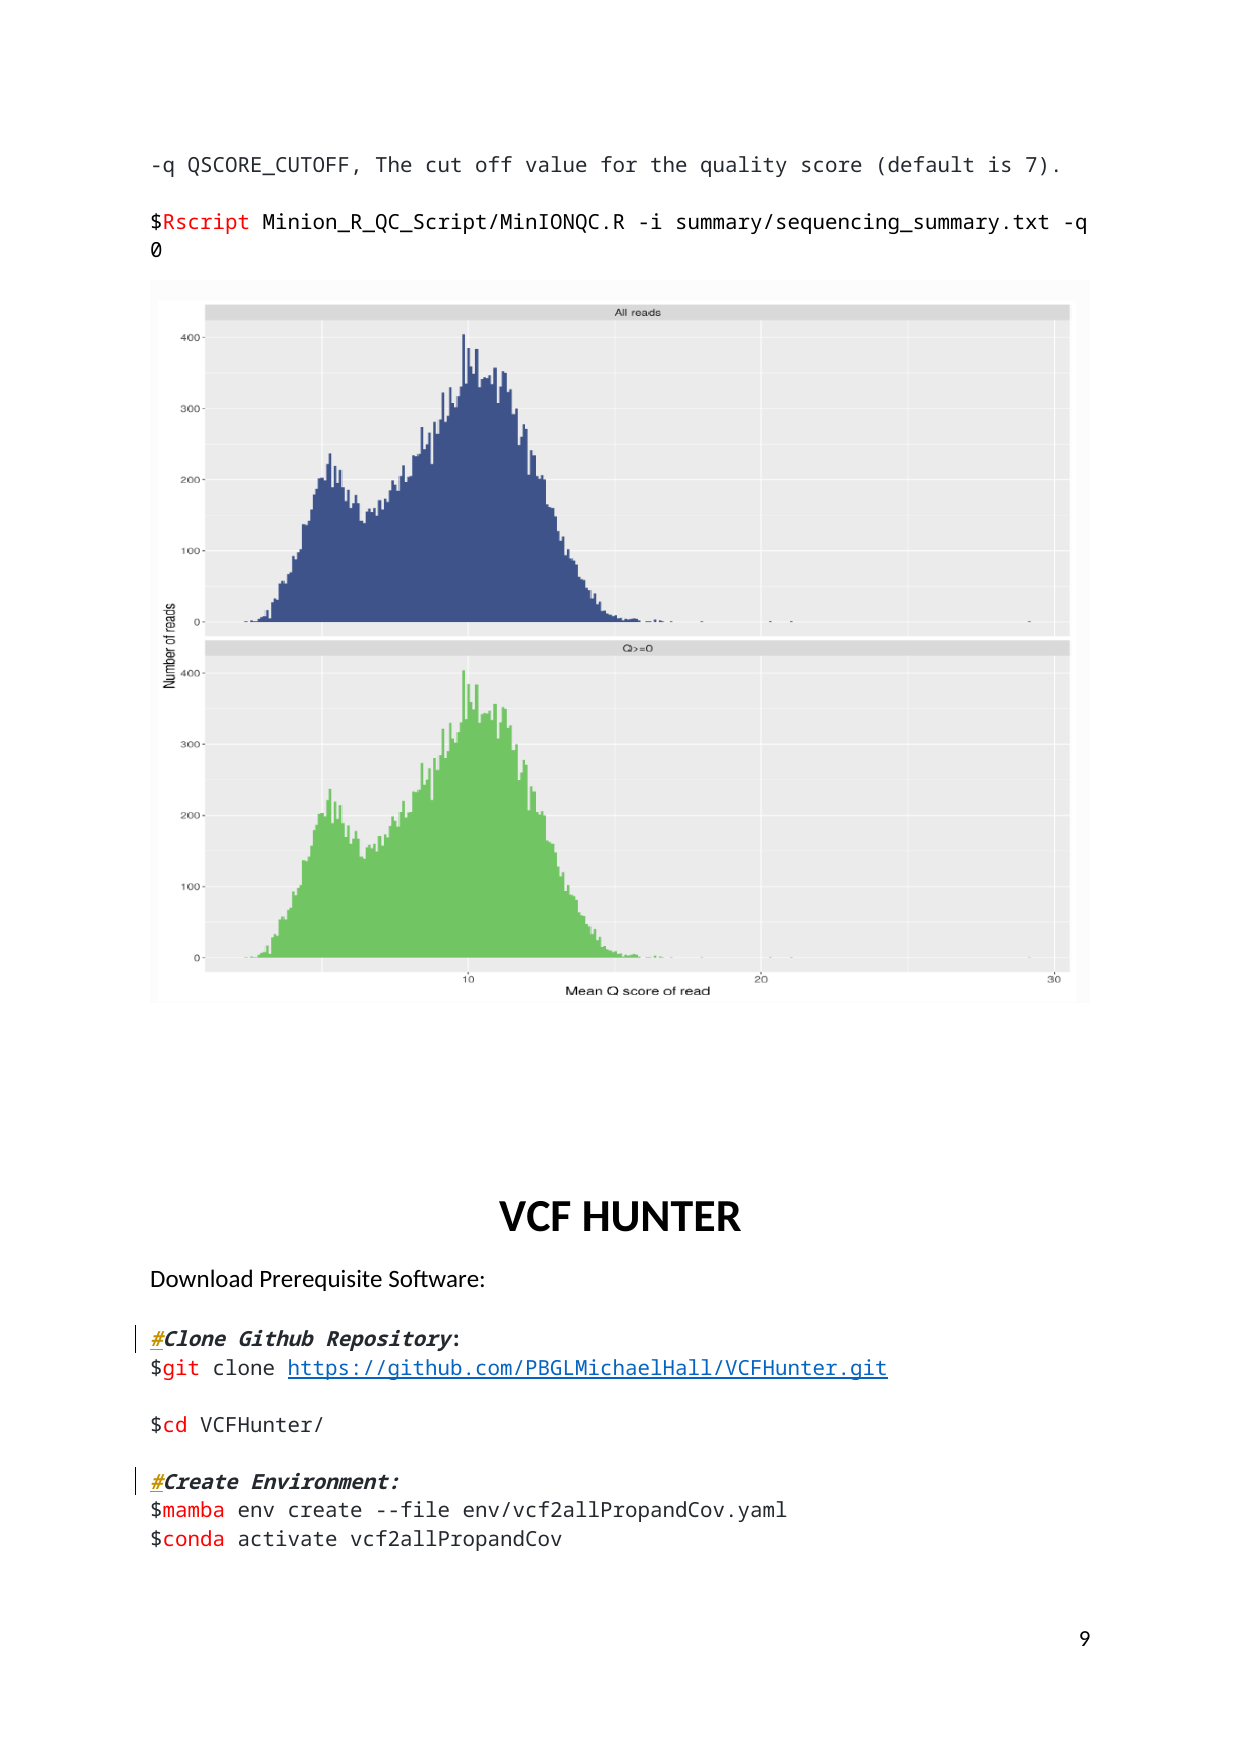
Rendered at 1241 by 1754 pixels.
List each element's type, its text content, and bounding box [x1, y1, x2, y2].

text VCF HUNTER [150, 1187, 1090, 1242]
text $cd VCFHunter/ [150, 1410, 1090, 1438]
text Download Prerequisite Software: [150, 1263, 1090, 1294]
text $Rscript Minion_R_QC_Script/MinIONQC.R -i summary/sequencing_summary.txt -q 0 [150, 207, 1090, 264]
text $git clone https://github.com/PBGLMichaelHall/VCFHunter.git [150, 1353, 1090, 1381]
text Clone Github Repository: [150, 1324, 1090, 1353]
text $conda activate vcf2allPropandCov [150, 1524, 1090, 1552]
text Create Environment: [150, 1467, 1090, 1495]
text $mamba env create --file env/vcf2allPropandCov.yaml [150, 1495, 1090, 1524]
text -q QSCORE_CUTOFF, The cut off value for the quality score (default is 7). [150, 150, 1090, 178]
picture [150, 280, 1090, 1003]
